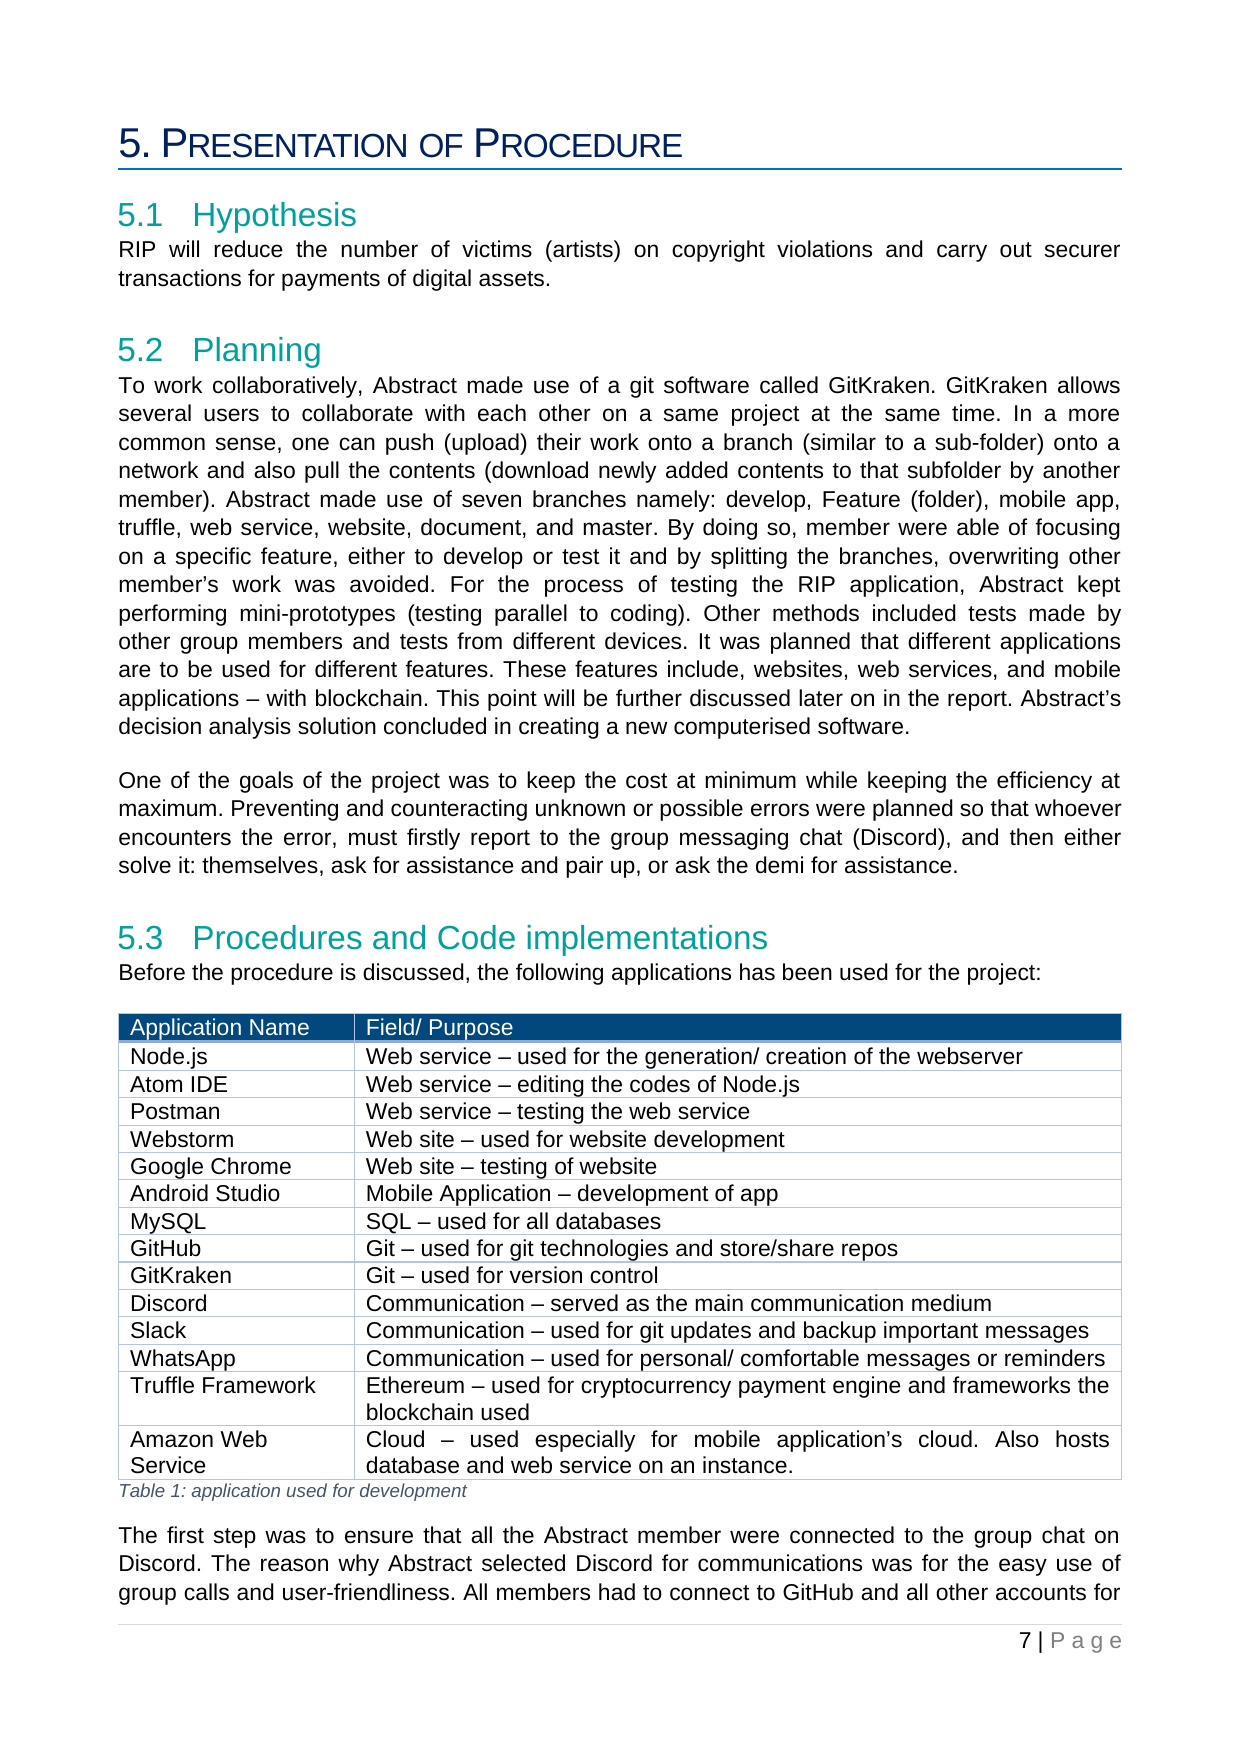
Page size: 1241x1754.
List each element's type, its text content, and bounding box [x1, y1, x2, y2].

table_cell Node.js [119, 1043, 354, 1070]
table_cell Amazon Web Service [119, 1426, 354, 1478]
subtitle Procedures and Code implementations [117, 918, 1122, 956]
table_cell Web site – testing of website [355, 1153, 1121, 1179]
table_cell Git – used for git technologies and store/share repos [355, 1235, 1121, 1261]
table_cell Ethereum – used for cryptocurrency payment engine and frameworks the blockchain used [355, 1372, 1121, 1425]
text RIP will reduce the number of victims (artists) on copyright violations and carry out securer transactions for payments of digital assets. [118, 236, 1122, 291]
table_cell MySQL [119, 1208, 354, 1234]
table_cell Communication – used for personal/ comfortable messages or reminders [355, 1345, 1121, 1371]
table_header Field/ Purpose [355, 1014, 1121, 1040]
table_cell GitHub [119, 1235, 354, 1261]
table_cell Google Chrome [119, 1153, 354, 1179]
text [118, 1522, 1122, 1605]
table_cell Cloud – used especially for mobile application’s cloud. Also hosts database and web service on an instance. [355, 1426, 1121, 1478]
text Table 1: application used for development [118, 1480, 1122, 1501]
table_cell Discord [119, 1290, 354, 1316]
table_cell Web service – used for the generation/ creation of the webserver [355, 1043, 1121, 1070]
subtitle Planning [117, 331, 1122, 369]
table_cell Git – used for version control [355, 1263, 1121, 1289]
table_cell SQL – used for all databases [355, 1208, 1121, 1234]
table_cell Postman [119, 1098, 354, 1124]
text One of the goals of the project was to keep the cost at minimum while keeping the efficiency at maximum. Preventing and counteracting unknown or possible errors were planned so that whoever encounters the error, must firstly report to the group messaging chat (Discord), and then either solve it: themselves, ask for assistance and pair up, or ask the demi for assistance. [118, 767, 1122, 878]
table_cell Web site – used for website development [355, 1126, 1121, 1152]
subtitle Hypothesis [117, 195, 1122, 233]
table_header Application Name [119, 1014, 354, 1040]
text Before the procedure is discussed, the following applications has been used for the project: [118, 959, 1122, 986]
table_cell Mobile Application – development of app [355, 1180, 1121, 1207]
table_cell Slack [119, 1317, 354, 1344]
table_cell Communication – served as the main communication medium [355, 1290, 1121, 1316]
title Presentation of Procedure [118, 118, 1122, 168]
table_cell Atom IDE [119, 1071, 354, 1097]
table_cell Android Studio [119, 1180, 354, 1207]
table_cell Web service – testing the web service [355, 1098, 1121, 1124]
table_cell Webstorm [119, 1126, 354, 1152]
table_cell Web service – editing the codes of Node.js [355, 1071, 1121, 1097]
table_cell WhatsApp [119, 1345, 354, 1371]
table_cell GitKraken [119, 1263, 354, 1289]
table_cell Truffle Framework [119, 1372, 354, 1425]
table_cell Communication – used for git updates and backup important messages [355, 1317, 1121, 1344]
text To work collaboratively, Abstract made use of a git software called GitKraken. GitKraken allows several users to collaborate with each other on a same project at the same time. In a more common sense, one can push (upload) their work onto a branch (similar to a sub-folder) onto a network and also pull the contents (download newly added contents to that subfolder by another member). Abstract made use of seven branches namely: develop, Feature (folder), mobile app, truffle, web service, website, document, and master. By doing so, member were able of focusing on a specific feature, either to develop or test it and by splitting the branches, overwriting other member’s work was avoided. For the process of testing the RIP application, Abstract kept performing mini-prototypes (testing parallel to coding). Other methods included tests made by other group members and tests from different devices. It was planned that different applications are to be used for different features. These features include, websites, web services, and mobile applications – with blockchain. This point will be further discussed later on in the report. Abstract’s decision analysis solution concluded in creating a new computerised software. [118, 372, 1122, 739]
